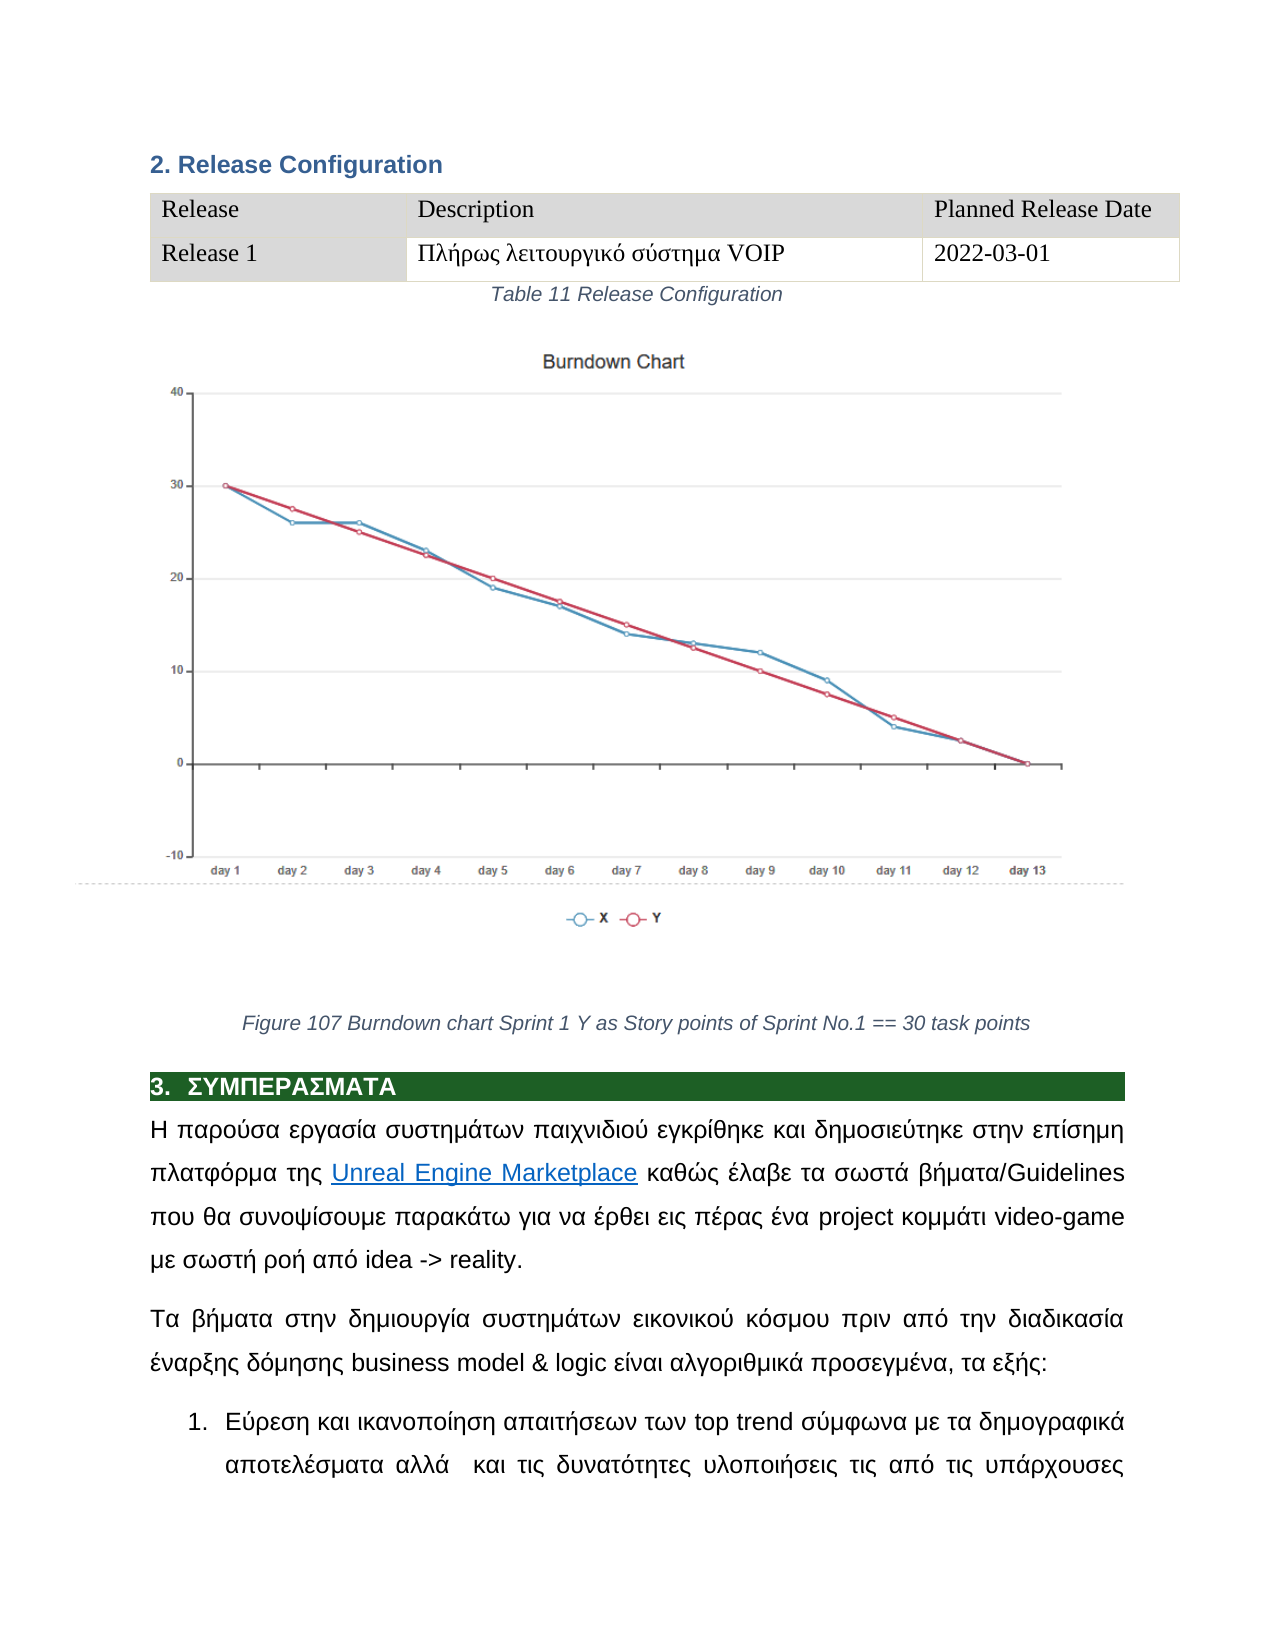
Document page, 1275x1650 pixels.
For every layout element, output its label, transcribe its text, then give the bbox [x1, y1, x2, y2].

table_header Description [407, 194, 922, 237]
text 2. Release Configuration [150, 150, 1125, 179]
text Η παρούσα εργασία συστημάτων παιχνιδιού εγκρίθηκε και δημοσιεύτηκε στην επίσημη πλατφόρμα της Unreal Engine Marketplace καθώς έλαβε τα σωστά βήματα/Guidelines που θα συνοψίσουμε παρακάτω για να έρθει εις πέρας ένα project κομμάτι video-game με σωστή ροή από idea -> reality. [150, 1115, 1125, 1273]
text Figure 111 Burndown chart Sprint 1 Y as Story points of Sprint No.1 == 30 task points [150, 1011, 1125, 1035]
picture [75, 326, 1125, 976]
table_header Release [151, 194, 406, 237]
subtitle ΣΥΜΠΕΡΑΣΜΑΤΑ [150, 1072, 1125, 1101]
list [187, 1407, 1125, 1479]
table_cell 2022-03-01 [923, 238, 1179, 281]
table_header Planned Release Date [923, 194, 1179, 237]
table_cell Πλήρως λειτουργικό σύστημα VOIP [407, 238, 922, 281]
table_cell Release 1 [151, 238, 406, 281]
text Table 11 Release Configuration [150, 282, 1125, 305]
text Τα βήματα στην δημιουργία συστημάτων εικονικού κόσμου πριν από την διαδικασία έναρξης δόμησης business model & logic είναι αλγοριθμικά προσεγμένα, τα εξής: [150, 1304, 1125, 1376]
